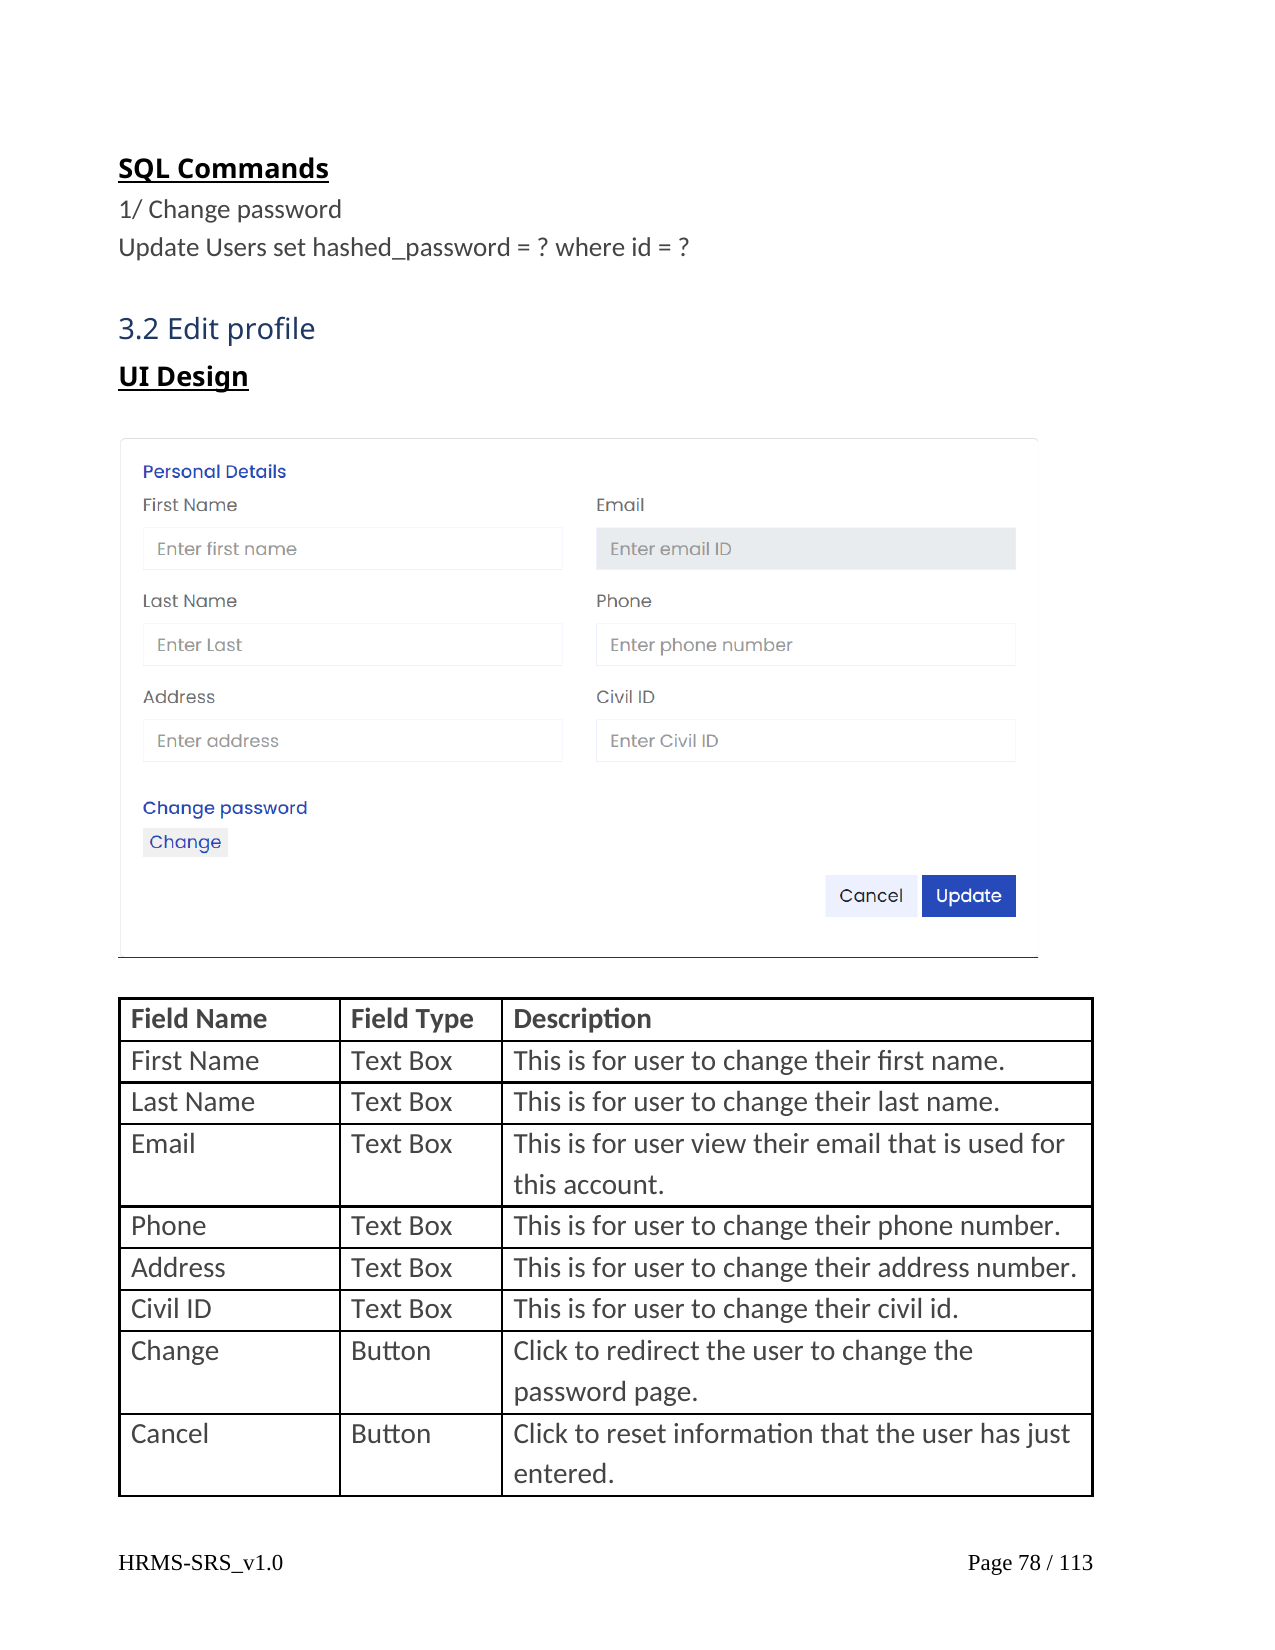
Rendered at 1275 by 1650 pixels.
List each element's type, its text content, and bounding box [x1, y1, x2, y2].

subtitle SQL Commands [118, 150, 1125, 187]
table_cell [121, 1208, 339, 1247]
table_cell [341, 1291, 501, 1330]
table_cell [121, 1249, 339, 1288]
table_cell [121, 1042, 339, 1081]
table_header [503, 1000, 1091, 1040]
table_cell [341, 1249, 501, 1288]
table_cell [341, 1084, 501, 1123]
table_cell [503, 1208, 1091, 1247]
subtitle UI Design [118, 358, 1125, 395]
text 1/ Change password [118, 192, 1125, 225]
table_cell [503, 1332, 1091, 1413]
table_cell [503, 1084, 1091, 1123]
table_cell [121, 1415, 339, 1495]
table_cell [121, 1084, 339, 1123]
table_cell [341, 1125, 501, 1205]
text Update Users set hashed_password = ? where id = ? [118, 230, 1125, 263]
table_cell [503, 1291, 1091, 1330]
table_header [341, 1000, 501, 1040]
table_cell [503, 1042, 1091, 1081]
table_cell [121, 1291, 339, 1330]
subtitle 3.2 Edit profile [118, 308, 1125, 348]
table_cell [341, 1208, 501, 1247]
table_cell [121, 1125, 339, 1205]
picture [118, 436, 1039, 958]
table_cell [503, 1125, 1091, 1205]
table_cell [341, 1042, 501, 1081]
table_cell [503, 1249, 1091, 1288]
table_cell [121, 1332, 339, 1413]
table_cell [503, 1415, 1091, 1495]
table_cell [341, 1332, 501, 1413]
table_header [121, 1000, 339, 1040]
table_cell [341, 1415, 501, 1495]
